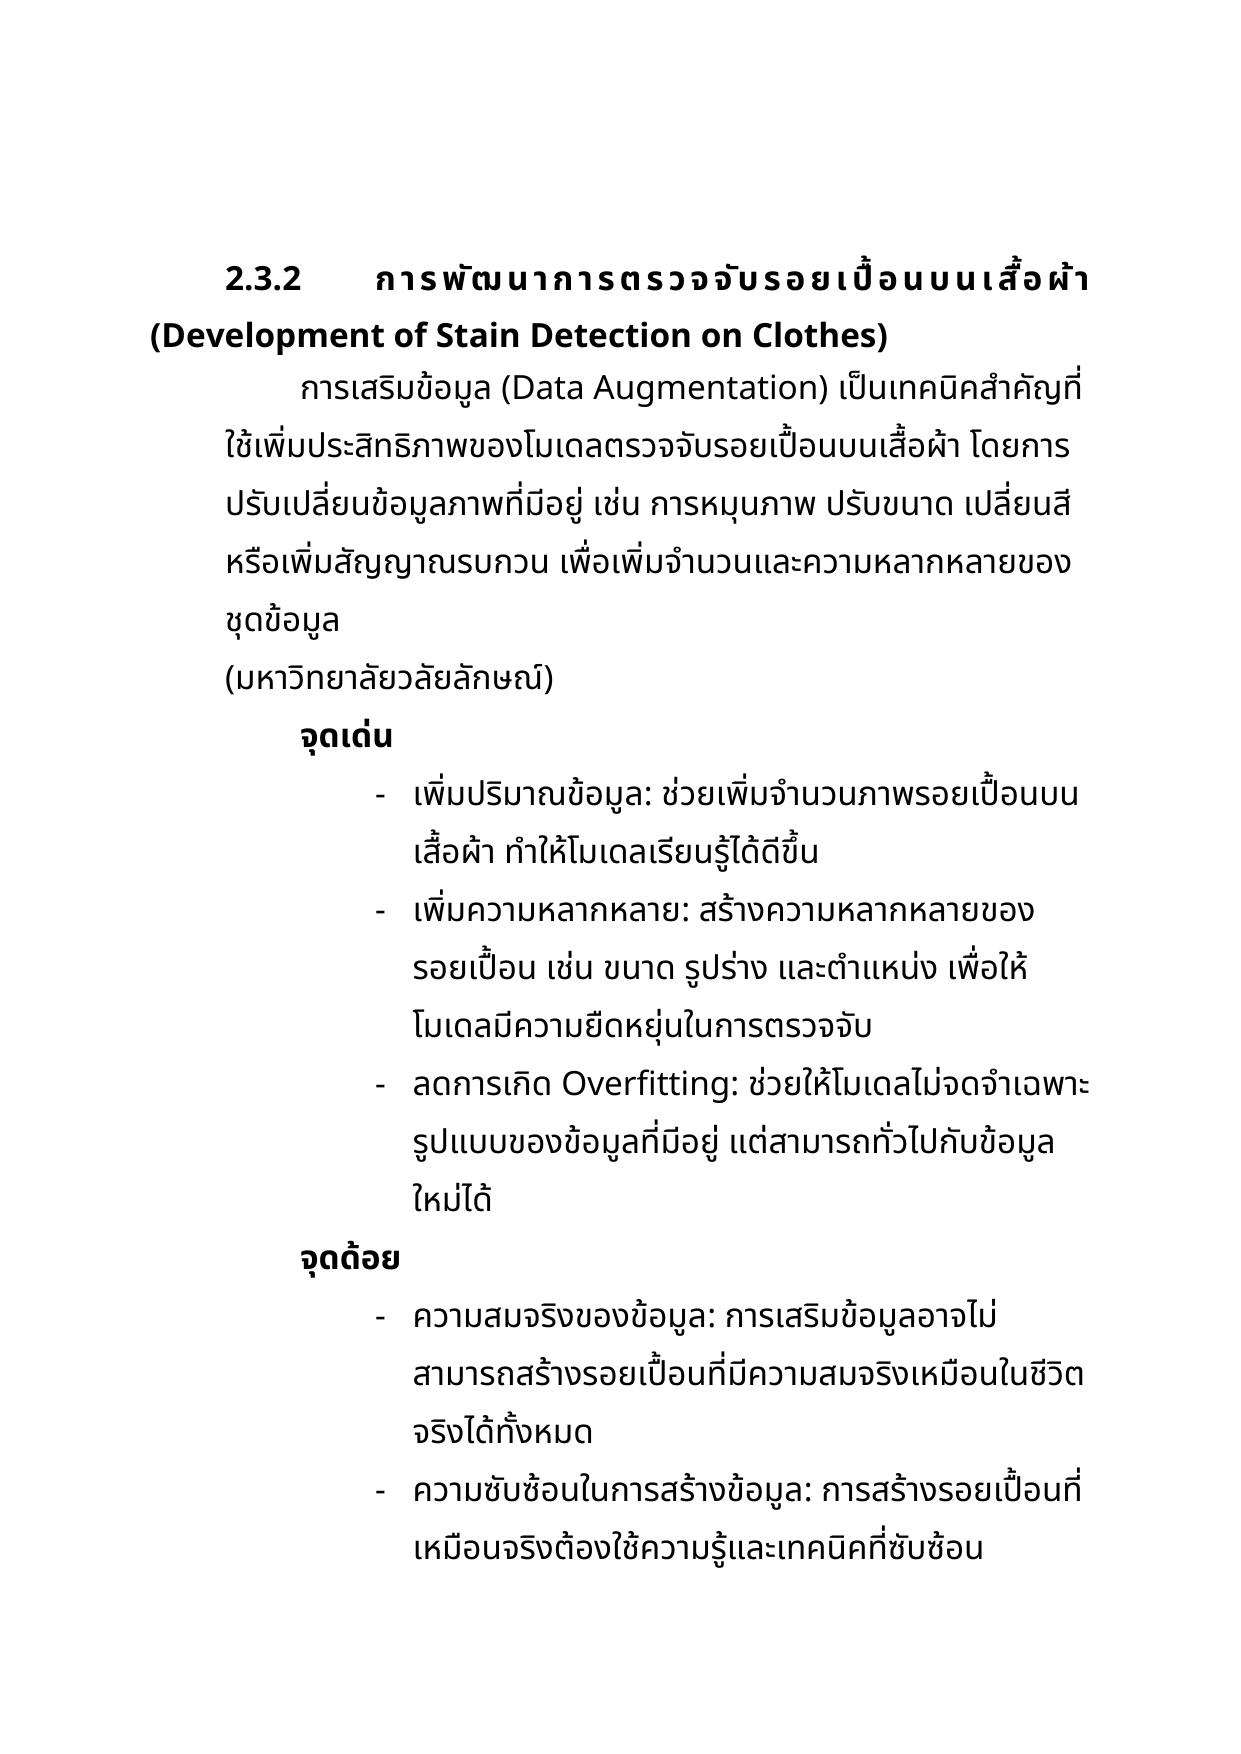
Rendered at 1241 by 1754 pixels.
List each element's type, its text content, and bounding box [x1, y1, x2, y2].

text การเสริมข้อมูล (Data Augmentation) เป็นเทคนิคสำคัญที่ใช้เพิ่มประสิทธิภาพของโมเดลตรวจจับรอยเปื้อนบนเสื้อผ้า โดยการปรับเปลี่ยนข้อมูลภาพที่มีอยู่ เช่น การหมุนภาพ ปรับขนาด เปลี่ยนสี หรือเพิ่มสัญญาณรบกวน เพื่อเพิ่มจำนวนและความหลากหลายของชุดข้อมูล [225, 364, 1090, 646]
text จุดเด่น [225, 712, 1090, 762]
text 2.3.2 การพัฒนาการตรวจจับรอยเปื้อนบนเสื้อผ้า (Development of Stain Detection on Clothes) [150, 254, 1090, 357]
list เพิ่มความหลากหลาย: สร้างความหลากหลายของรอยเปื้อน เช่น ขนาด รูปร่าง และตำแหน่ง เพื่อให้โมเดลมีความยืดหยุ่นในการตรวจจับ [375, 886, 1090, 1052]
list ลดการเกิด Overfitting: ช่วยให้โมเดลไม่จดจำเฉพาะรูปแบบของข้อมูลที่มีอยู่ แต่สามารถทั่วไปกับข้อมูลใหม่ได้ [375, 1060, 1090, 1226]
text (มหาวิทยาลัยวลัยลักษณ์) [150, 654, 1090, 704]
list ความสมจริงของข้อมูล: การเสริมข้อมูลอาจไม่สามารถสร้างรอยเปื้อนที่มีความสมจริงเหมือนในชีวิตจริงได้ทั้งหมด [375, 1292, 1090, 1458]
list เพิ่มปริมาณข้อมูล: ช่วยเพิ่มจำนวนภาพรอยเปื้อนบนเสื้อผ้า ทำให้โมเดลเรียนรู้ได้ดีขึ้น [375, 770, 1090, 878]
list ความซับซ้อนในการสร้างข้อมูล: การสร้างรอยเปื้อนที่เหมือนจริงต้องใช้ความรู้และเทคนิคที่ซับซ้อน [375, 1466, 1090, 1574]
text จุดด้อย [225, 1234, 1090, 1284]
